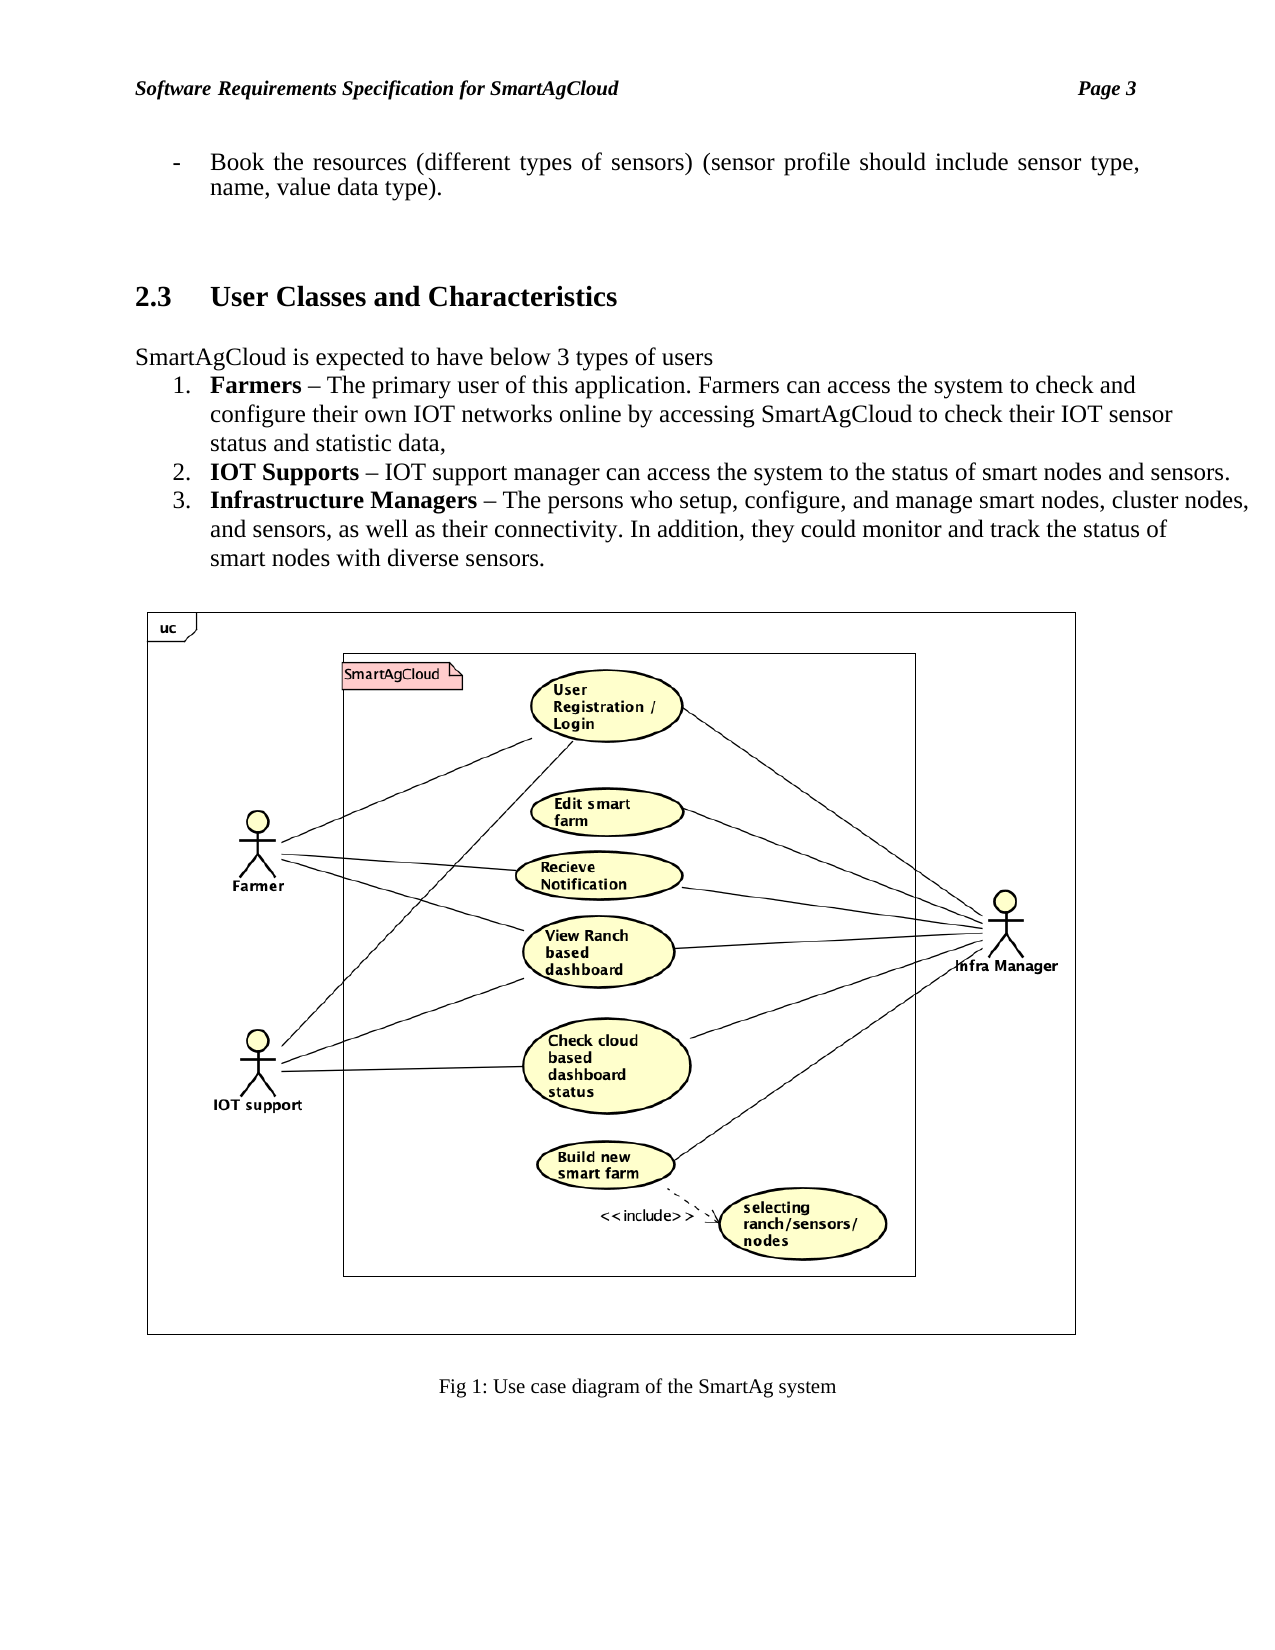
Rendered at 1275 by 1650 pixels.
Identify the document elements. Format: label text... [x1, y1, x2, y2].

list Farmers – The primary user of this application. Farmers can access the system to check and [172, 371, 1275, 399]
picture [135, 601, 1086, 1345]
text status and statistic data, [210, 428, 1275, 457]
list Infrastructure Managers – The persons who setup, configure, and manage smart nodes, cluster nodes, [172, 486, 1275, 514]
text configure their own IOT networks online by accessing SmartAgCloud to check their IOT sensor [210, 399, 1275, 428]
text SmartAgCloud is expected to have below 3 types of users [135, 342, 1275, 371]
list smart nodes with diverse sensors. [210, 543, 1275, 572]
list IOT Supports – IOT support manager can access the system to the status of smart nodes and sensors. [172, 457, 1275, 486]
list Book the resources (different types of sensors) (sensor profile should include sensor type, name, value data type). [172, 150, 1140, 200]
subtitle User Classes and Characteristics [135, 279, 1140, 313]
text Fig 1: Use case diagram of the SmartAg system [135, 1374, 1140, 1399]
list and sensors, as well as their connectivity. In addition, they could monitor and track the status of [210, 514, 1275, 543]
